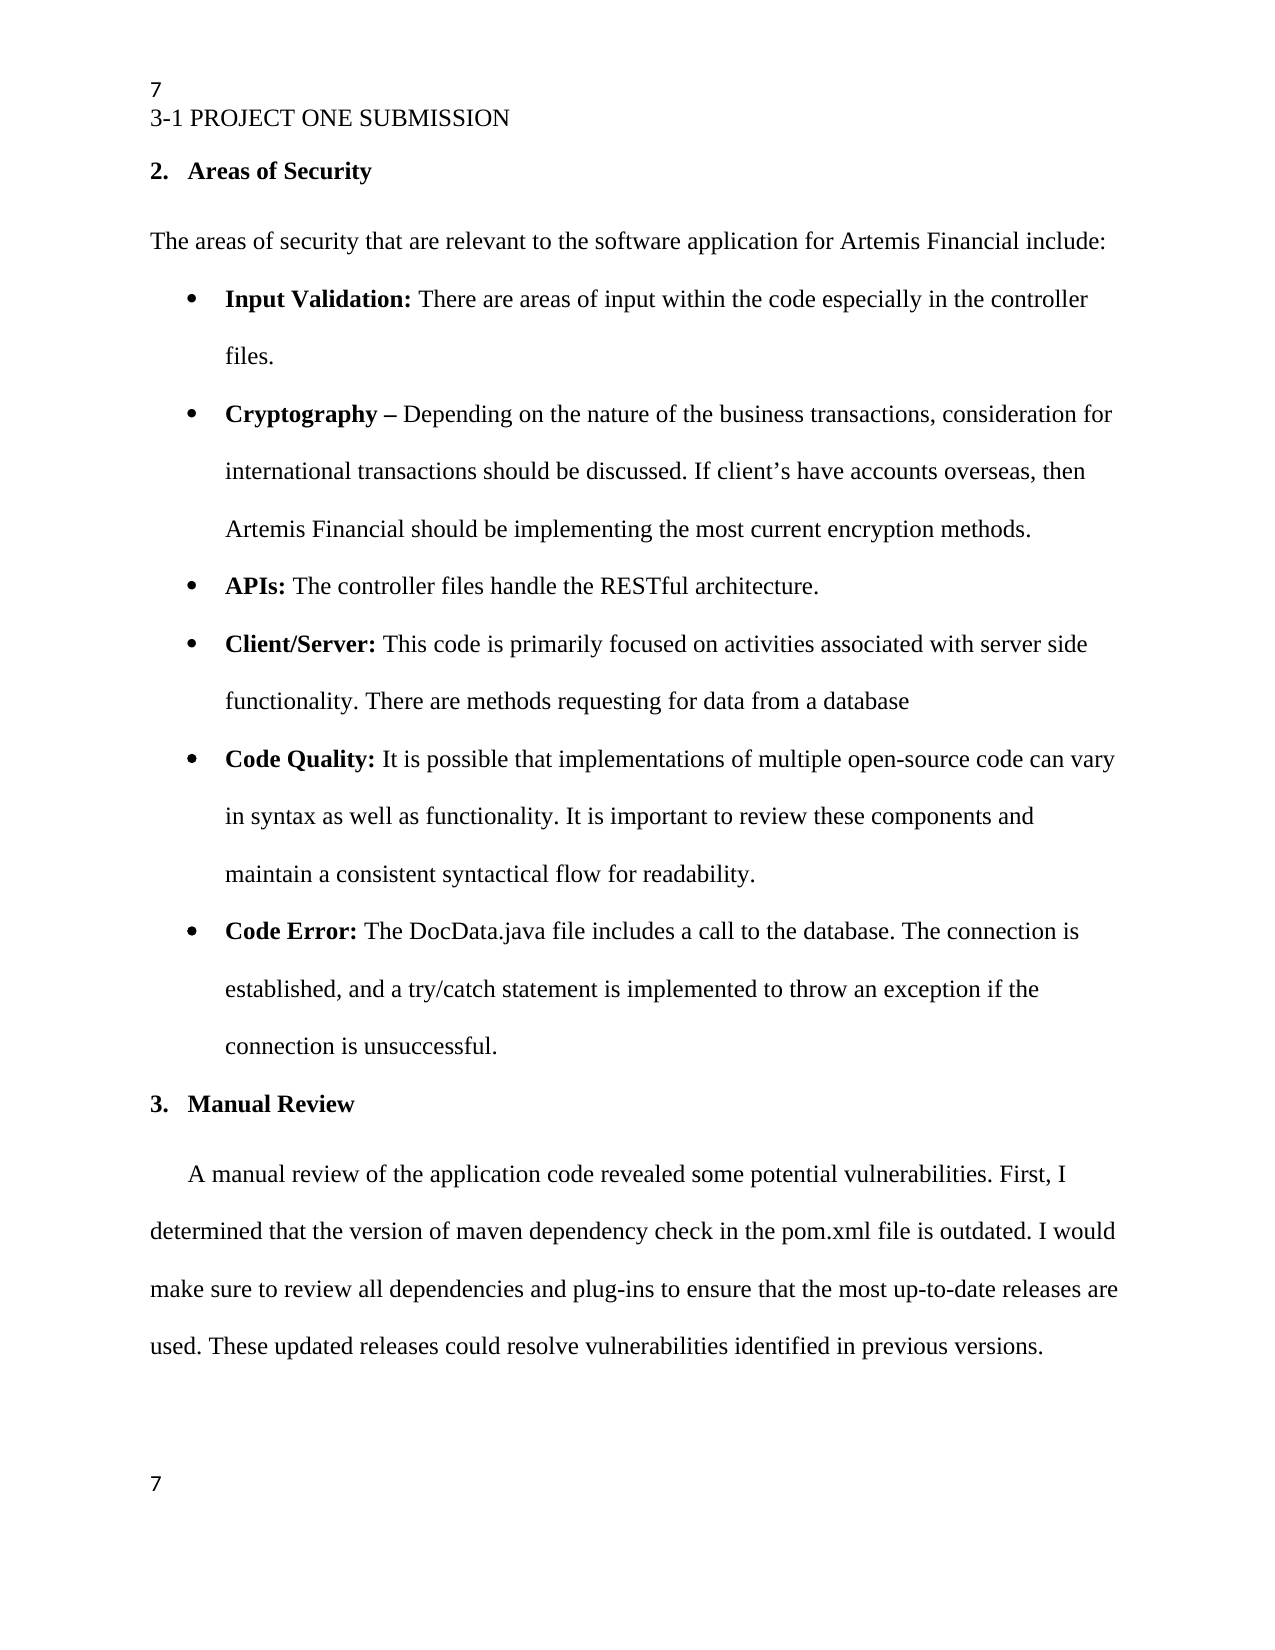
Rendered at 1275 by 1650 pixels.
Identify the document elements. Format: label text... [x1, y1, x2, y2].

text A manual review of the application code revealed some potential vulnerabilities. First, I determined that the version of maven dependency check in the pom.xml file is outdated. I would make sure to review all dependencies and plug-ins to ensure that the most up-to-date releases are used. These updated releases could resolve vulnerabilities identified in previous versions. [150, 1159, 1125, 1360]
list Client/Server: This code is primarily focused on activities associated with server side functionality. There are methods requesting for data from a database [187, 629, 1125, 715]
list APIs: The controller files handle the RESTful architecture. [187, 571, 1125, 600]
text The areas of security that are relevant to the software application for Artemis Financial include: [150, 226, 1125, 255]
subtitle Areas of Security [150, 156, 1125, 185]
list Code Quality: It is possible that implementations of multiple open-source code can vary in syntax as well as functionality. It is important to review these components and maintain a consistent syntactical flow for readability. [187, 744, 1125, 888]
list Input Validation: There are areas of input within the code especially in the controller files. [187, 284, 1125, 370]
list Code Error: The DocData.java file includes a call to the database. The connection is established, and a try/catch statement is implemented to throw an exception if the connection is unsuccessful. [187, 916, 1125, 1060]
subtitle Manual Review [150, 1089, 1125, 1118]
list Cryptography – Depending on the nature of the business transactions, consideration for international transactions should be discussed. If client’s have accounts overseas, then Artemis Financial should be implementing the most current encryption methods. [187, 399, 1125, 543]
